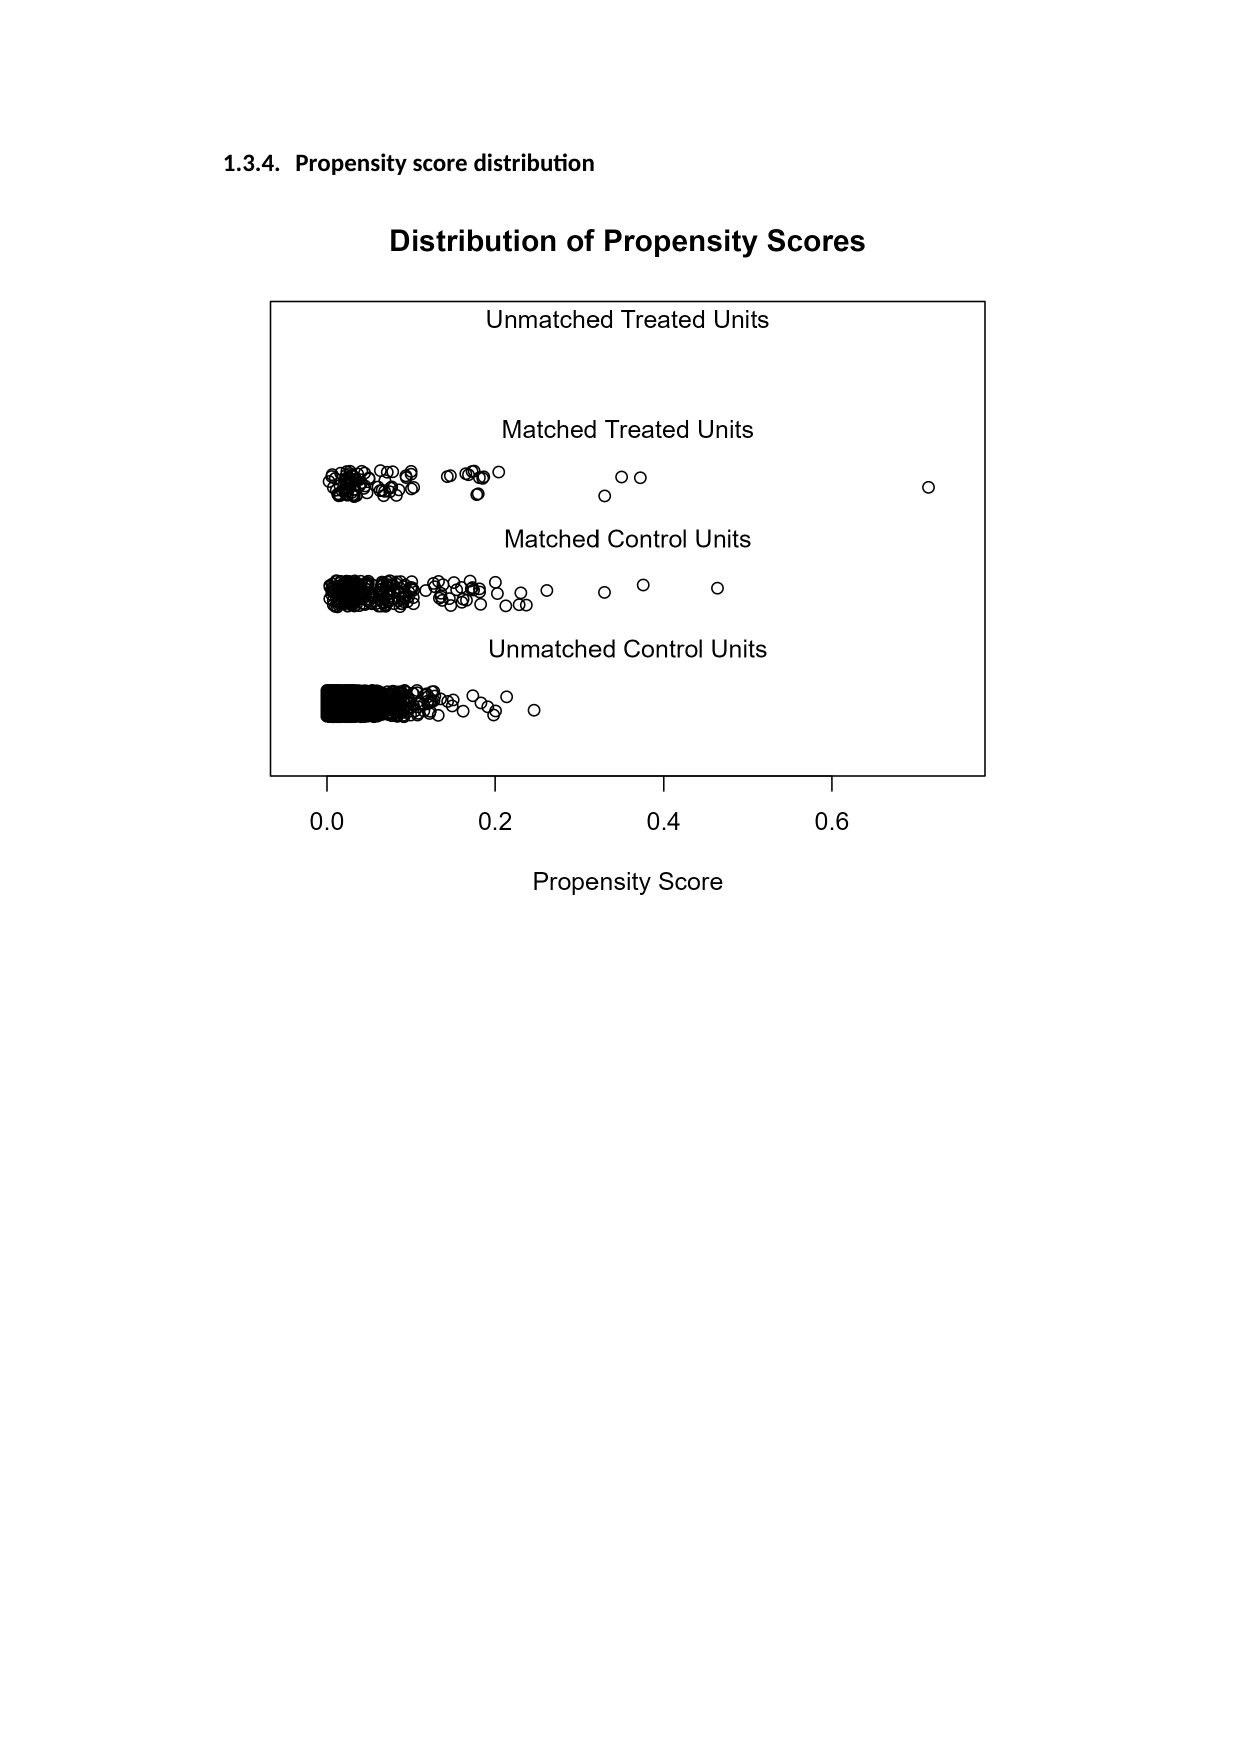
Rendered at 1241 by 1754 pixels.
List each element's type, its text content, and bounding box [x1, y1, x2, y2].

subtitle Propensity score distribution [223, 148, 1093, 178]
picture [147, 178, 1048, 929]
